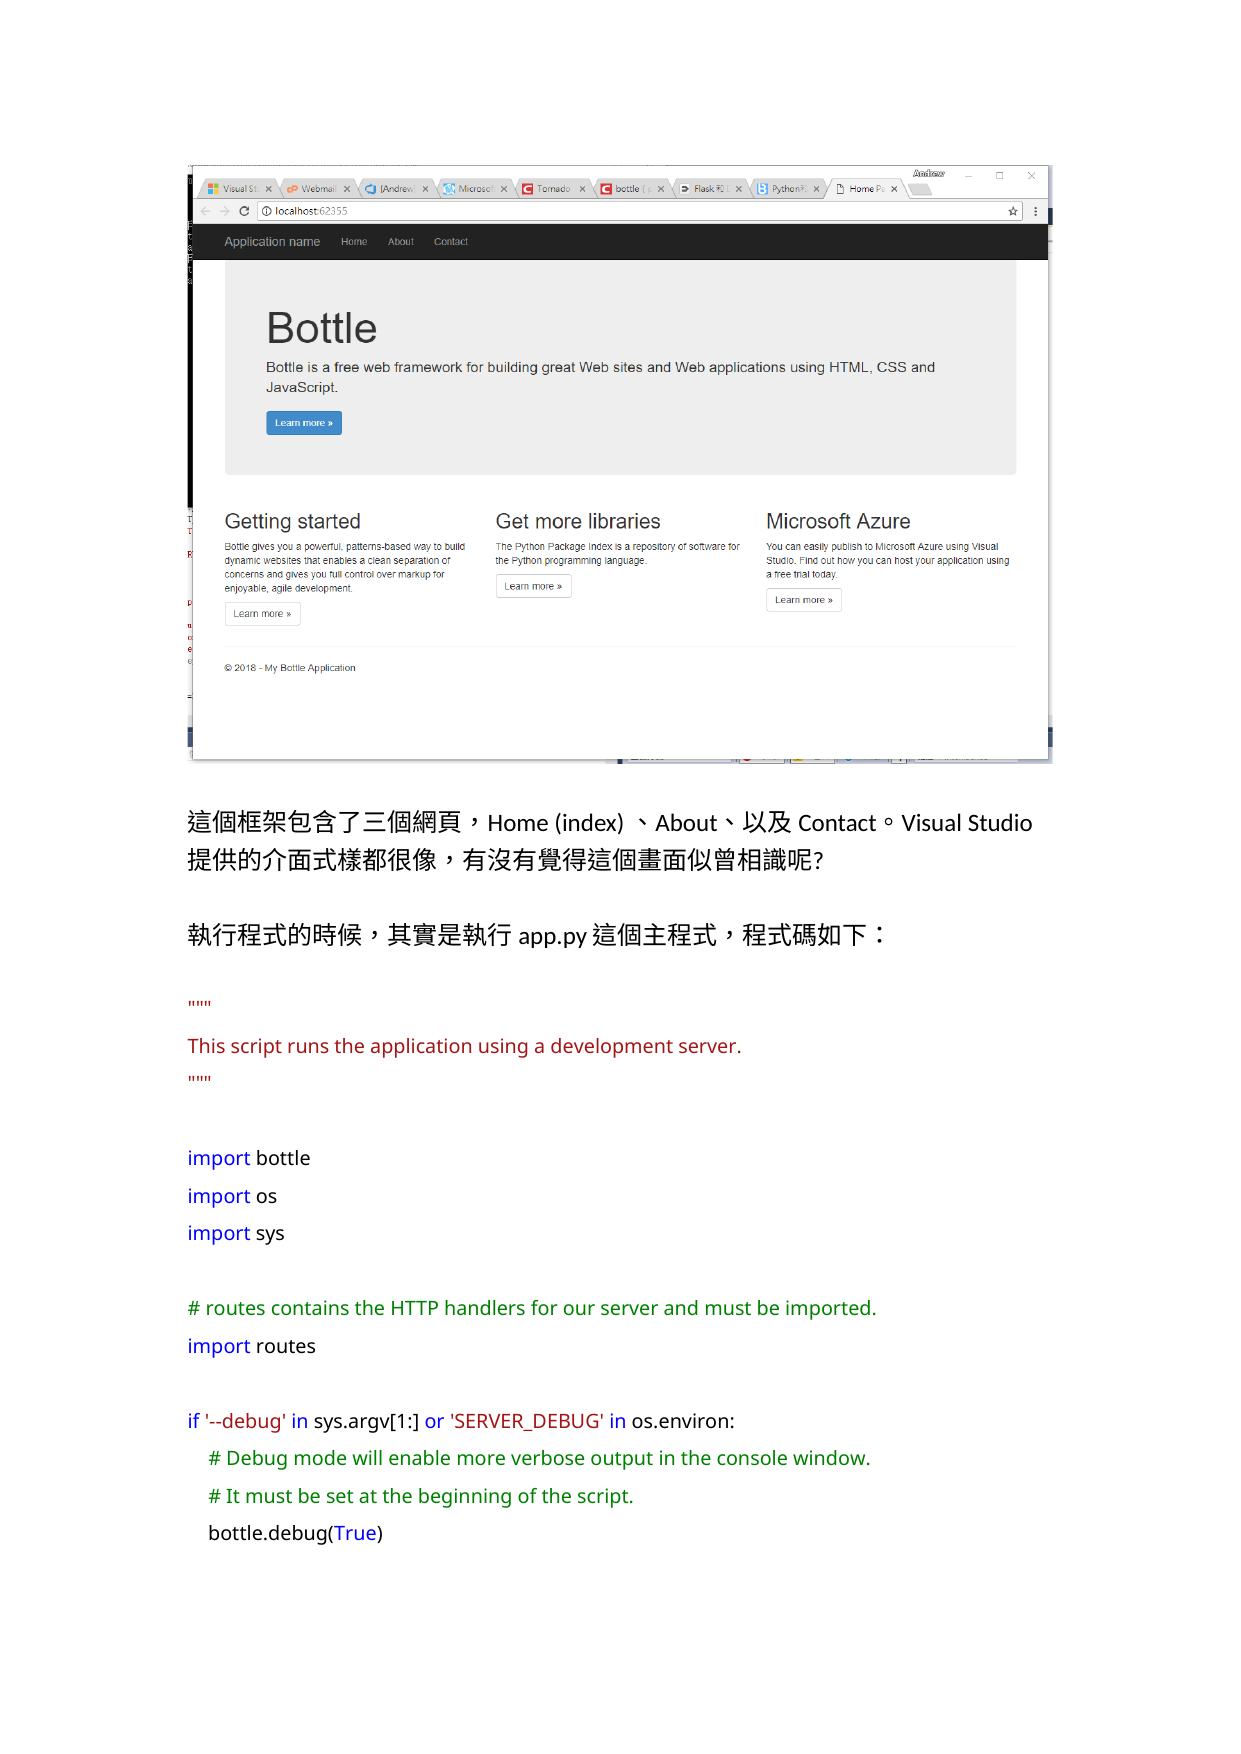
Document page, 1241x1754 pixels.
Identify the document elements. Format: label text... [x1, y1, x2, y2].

picture [187, 165, 1053, 764]
text if '--debug' in sys.argv[1:] or 'SERVER_DEBUG' in os.environ: [187, 1402, 1053, 1439]
text This script runs the application using a development server. [187, 1027, 1053, 1064]
text # It must be set at the beginning of the script. [187, 1477, 1053, 1514]
text import sys [187, 1214, 1053, 1252]
text bottle.debug(True) [187, 1514, 1053, 1552]
text # routes contains the HTTP handlers for our server and must be imported. [187, 1289, 1053, 1327]
text import routes [187, 1327, 1053, 1364]
text import os [187, 1177, 1053, 1214]
text 執行程式的時候，其實是執行 app.py 這個主程式，程式碼如下： [187, 914, 1053, 952]
text """ [187, 1064, 1053, 1102]
text import bottle [187, 1139, 1053, 1177]
text """ [187, 989, 1053, 1027]
text 這個框架包含了三個網頁，Home (index) 、About、以及 Contact。Visual Studio 提供的介面式樣都很像，有沒有覺得這個畫面似曾相識呢? [187, 802, 1053, 877]
text # Debug mode will enable more verbose output in the console window. [187, 1439, 1053, 1477]
